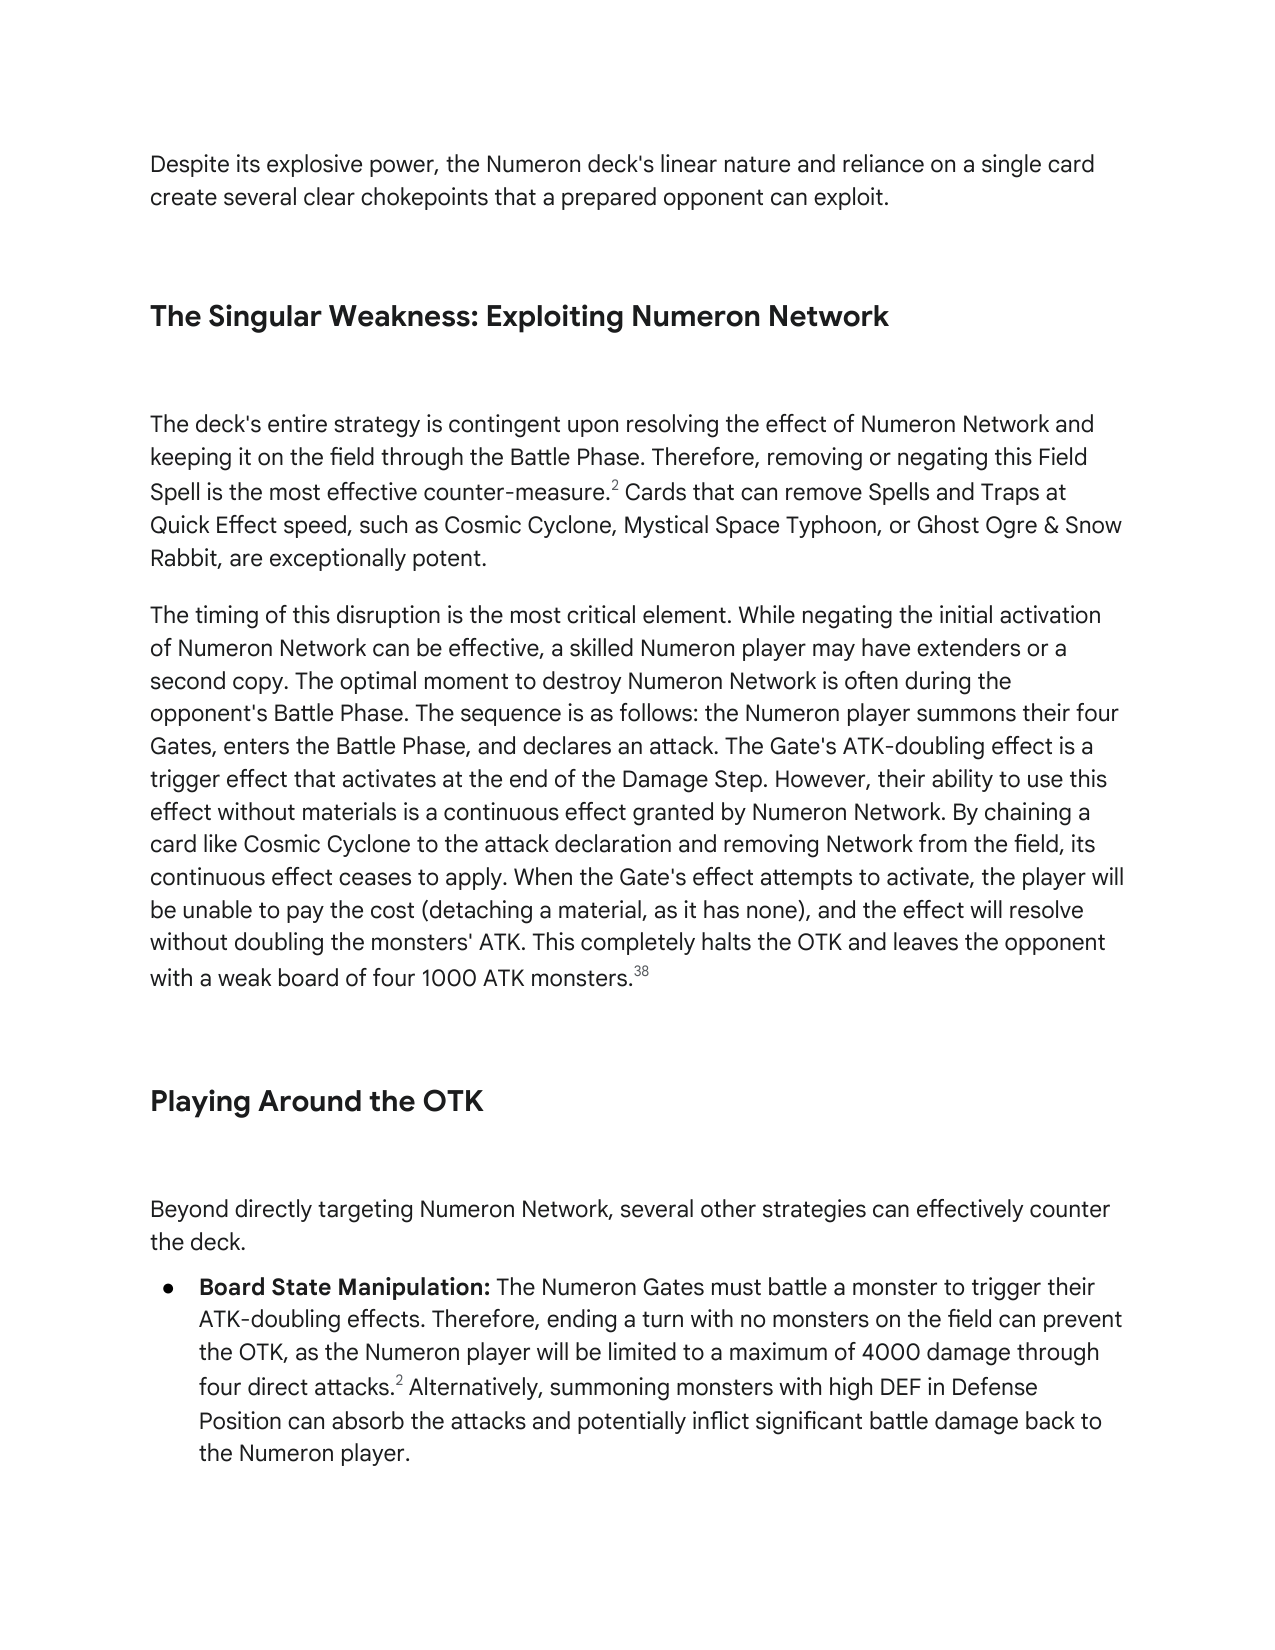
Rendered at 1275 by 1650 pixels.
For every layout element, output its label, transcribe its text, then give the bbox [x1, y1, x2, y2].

list Board State Manipulation: The Numeron Gates must battle a monster to trigger their ATK-doubling effects. Therefore, ending a turn with no monsters on the field can prevent the OTK, as the Numeron player will be limited to a maximum of 4000 damage through four direct attacks.2 Alternatively, summoning monsters with high DEF in Defense Position can absorb the attacks and potentially inflict significant battle damage back to the Numeron player. [161, 1273, 1125, 1468]
text The timing of this disruption is the most critical element. While negating the initial activation of Numeron Network can be effective, a skilled Numeron player may have extenders or a second copy. The optimal moment to destroy Numeron Network is often during the opponent's Battle Phase. The sequence is as follows: the Numeron player summons their four Gates, enters the Battle Phase, and declares an attack. The Gate's ATK-doubling effect is a trigger effect that activates at the end of the Damage Step. However, their ability to use this effect without materials is a continuous effect granted by Numeron Network. By chaining a card like Cosmic Cyclone to the attack declaration and removing Network from the field, its continuous effect ceases to apply. When the Gate's effect attempts to activate, the player will be unable to pay the cost (detaching a material, as it has none), and the effect will resolve without doubling the monsters' ATK. This completely halts the OTK and leaves the opponent with a weak board of four 1000 ATK monsters.38 [150, 602, 1125, 993]
text Despite its explosive power, the Numeron deck's linear nature and reliance on a single card create several clear chokepoints that a prepared opponent can exploit. [150, 150, 1125, 211]
text The deck's entire strategy is contingent upon resolving the effect of Numeron Network and keeping it on the field through the Battle Phase. Therefore, removing or negating this Field Spell is the most effective counter-measure.2 Cards that can remove Spells and Traps at Quick Effect speed, such as Cosmic Cyclone, Mystical Space Typhoon, or Ghost Ogre & Snow Rabbit, are exceptionally potent. [150, 410, 1125, 573]
subtitle The Singular Weakness: Exploiting Numeron Network [150, 298, 1125, 335]
subtitle Playing Around the OTK [150, 1083, 1125, 1120]
text Beyond directly targeting Numeron Network, several other strategies can effectively counter the deck. [150, 1195, 1125, 1257]
